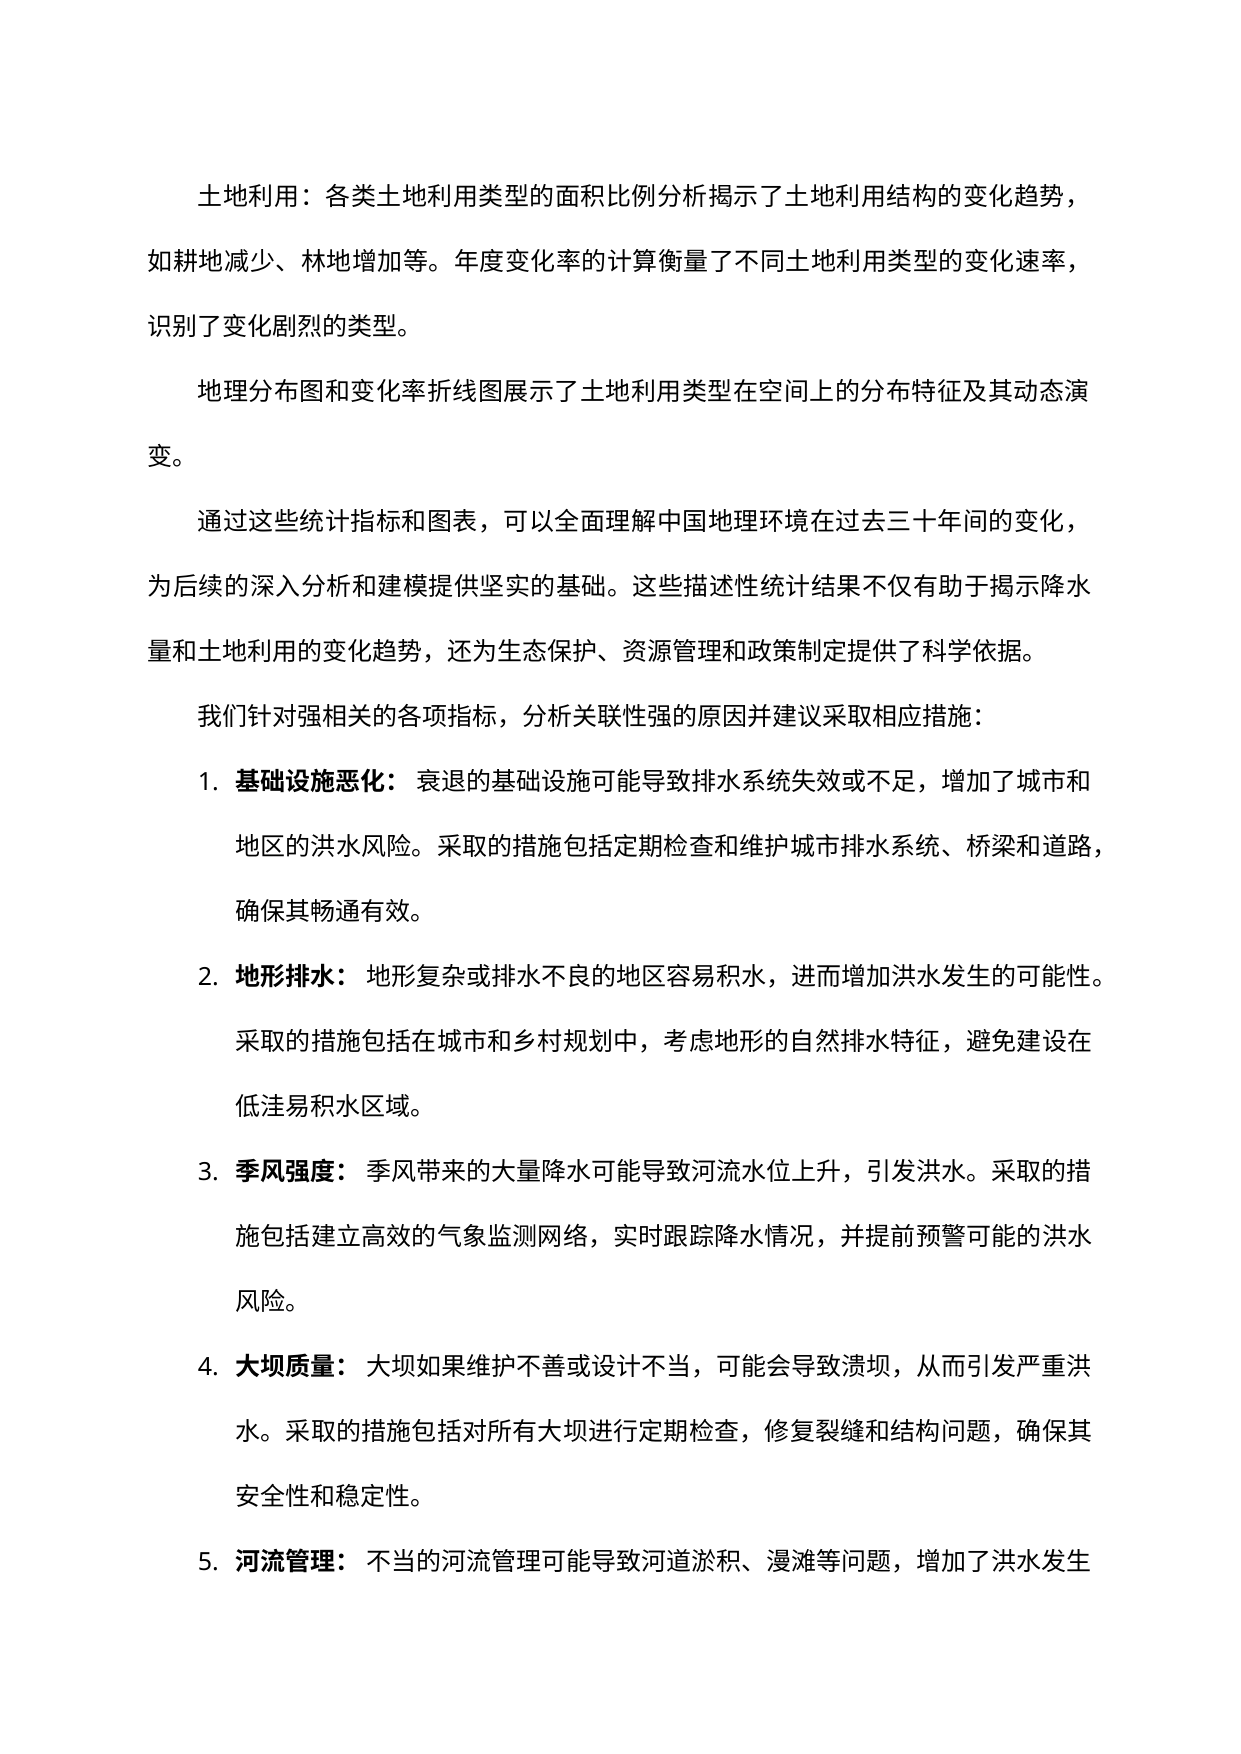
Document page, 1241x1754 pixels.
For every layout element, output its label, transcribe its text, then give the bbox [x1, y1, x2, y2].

text 土地利用：各类土地利用类型的面积比例分析揭示了土地利用结构的变化趋势，如耕地减少、林地增加等。年度变化率的计算衡量了不同土地利用类型的变化速率，识别了变化剧烈的类型。 [148, 162, 1092, 357]
text 我们针对强相关的各项指标，分析关联性强的原因并建议采取相应措施： [148, 682, 1092, 747]
list 大坝质量： 大坝如果维护不善或设计不当，可能会导致溃坝，从而引发严重洪水。采取的措施包括对所有大坝进行定期检查，修复裂缝和结构问题，确保其安全性和稳定性。 [198, 1332, 1092, 1527]
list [198, 1527, 1092, 1592]
list 季风强度： 季风带来的大量降水可能导致河流水位上升，引发洪水。采取的措施包括建立高效的气象监测网络，实时跟踪降水情况，并提前预警可能的洪水风险。 [198, 1137, 1092, 1332]
list 地形排水： 地形复杂或排水不良的地区容易积水，进而增加洪水发生的可能性。采取的措施包括在城市和乡村规划中，考虑地形的自然排水特征，避免建设在低洼易积水区域。 [198, 942, 1092, 1137]
text 地理分布图和变化率折线图展示了土地利用类型在空间上的分布特征及其动态演变。 [148, 357, 1092, 487]
text 通过这些统计指标和图表，可以全面理解中国地理环境在过去三十年间的变化，为后续的深入分析和建模提供坚实的基础。这些描述性统计结果不仅有助于揭示降水量和土地利用的变化趋势，还为生态保护、资源管理和政策制定提供了科学依据。 [148, 487, 1092, 682]
list 基础设施恶化： 衰退的基础设施可能导致排水系统失效或不足，增加了城市和地区的洪水风险。采取的措施包括定期检查和维护城市排水系统、桥梁和道路，确保其畅通有效。 [198, 747, 1092, 942]
